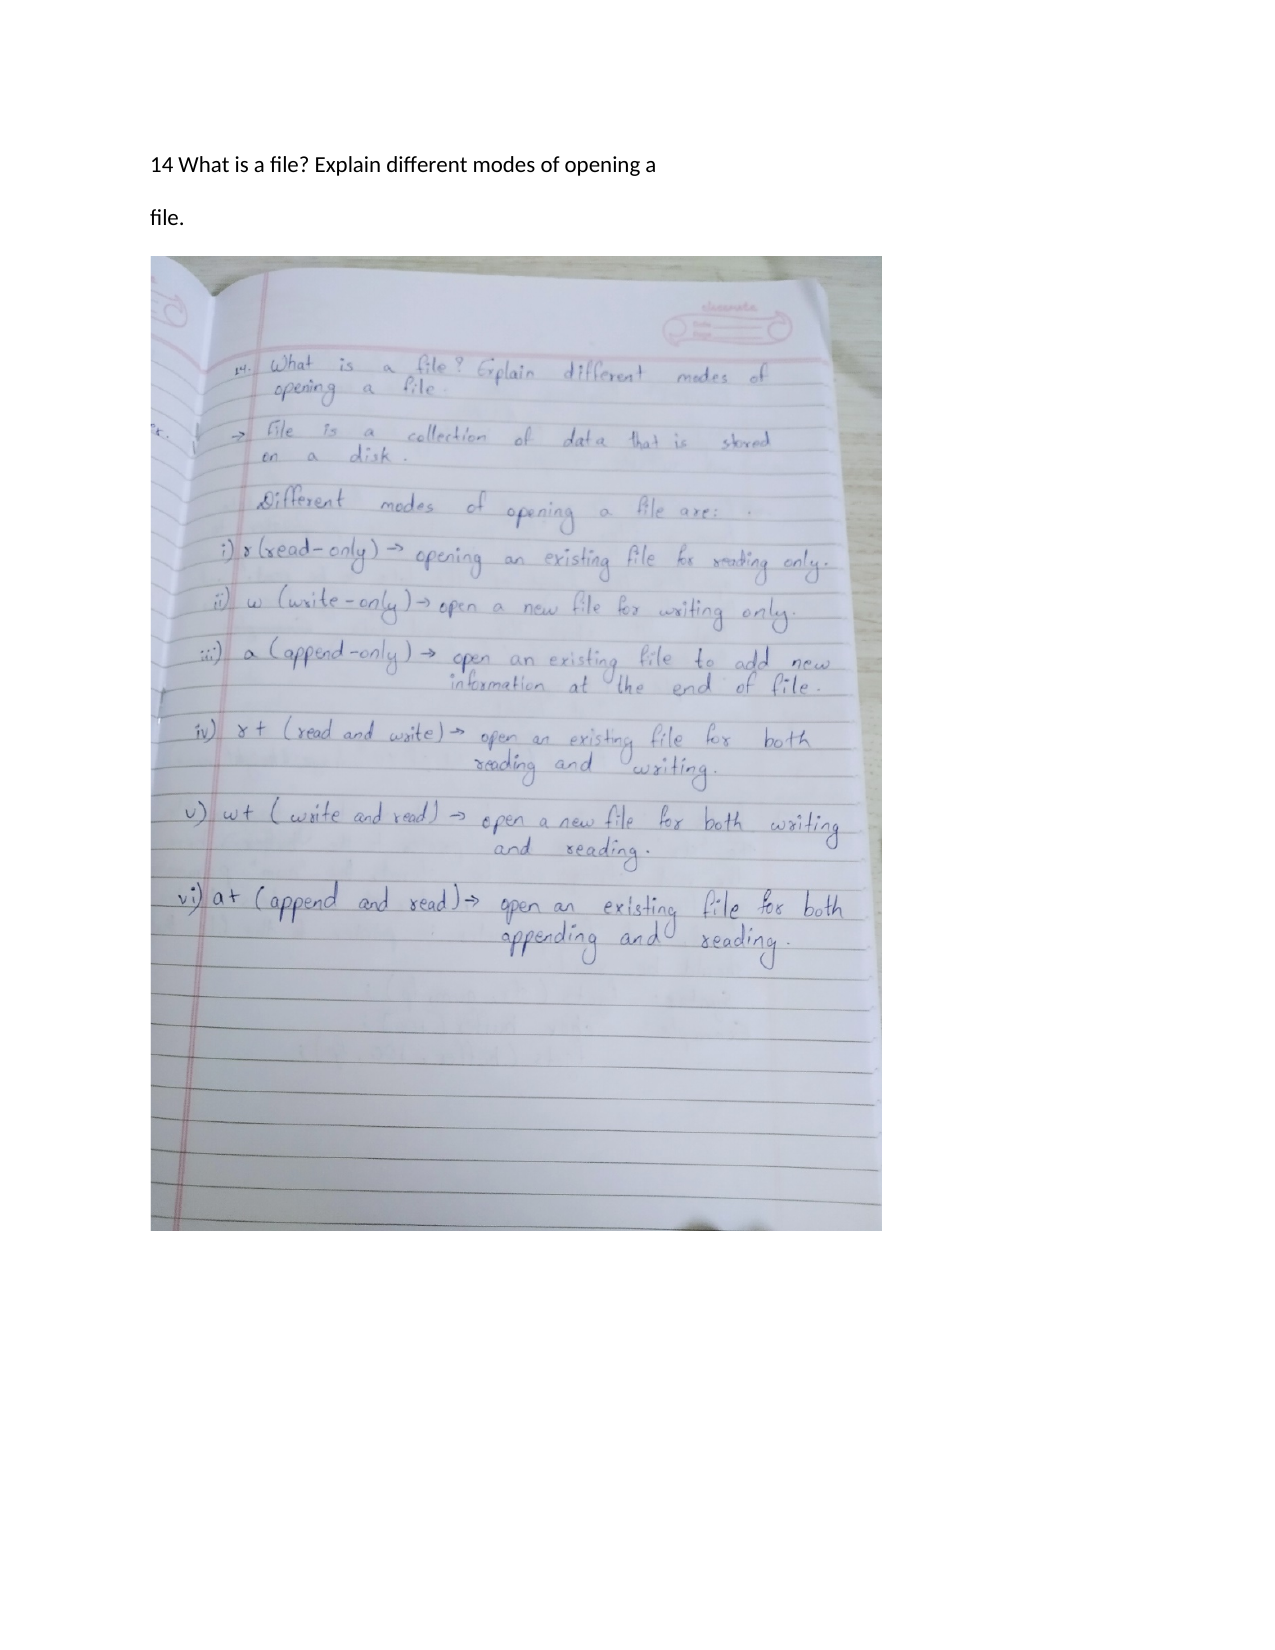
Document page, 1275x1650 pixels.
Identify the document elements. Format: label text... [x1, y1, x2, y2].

text file. [150, 203, 1125, 231]
text 14 What is a file? Explain different modes of opening a [150, 150, 1125, 178]
picture [151, 257, 882, 1230]
